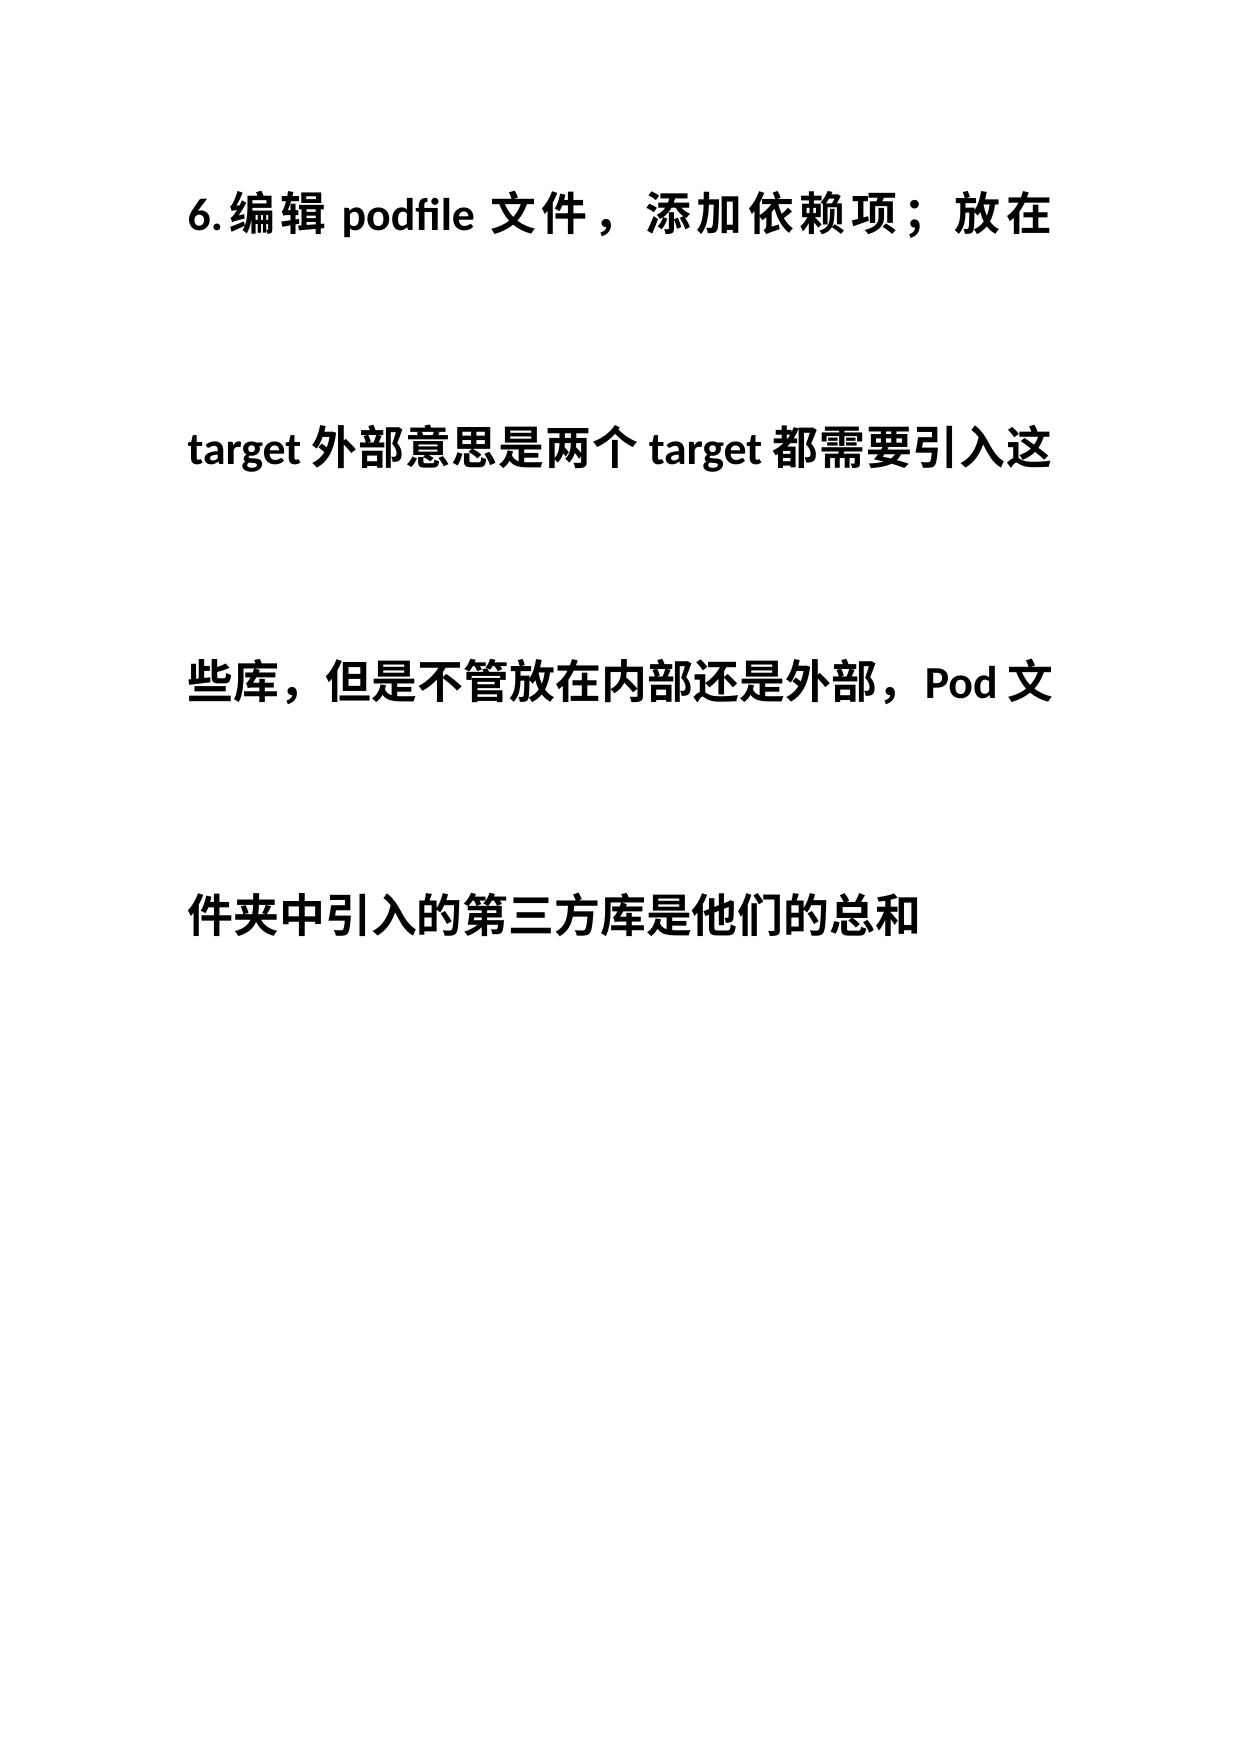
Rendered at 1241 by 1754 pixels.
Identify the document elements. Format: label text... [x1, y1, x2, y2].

subtitle 6.编辑podfile文件，添加依赖项；放在target外部意思是两个target都需要引入这些库，但是不管放在内部还是外部，Pod文件夹中引入的第三方库是他们的总和 [187, 162, 1053, 961]
